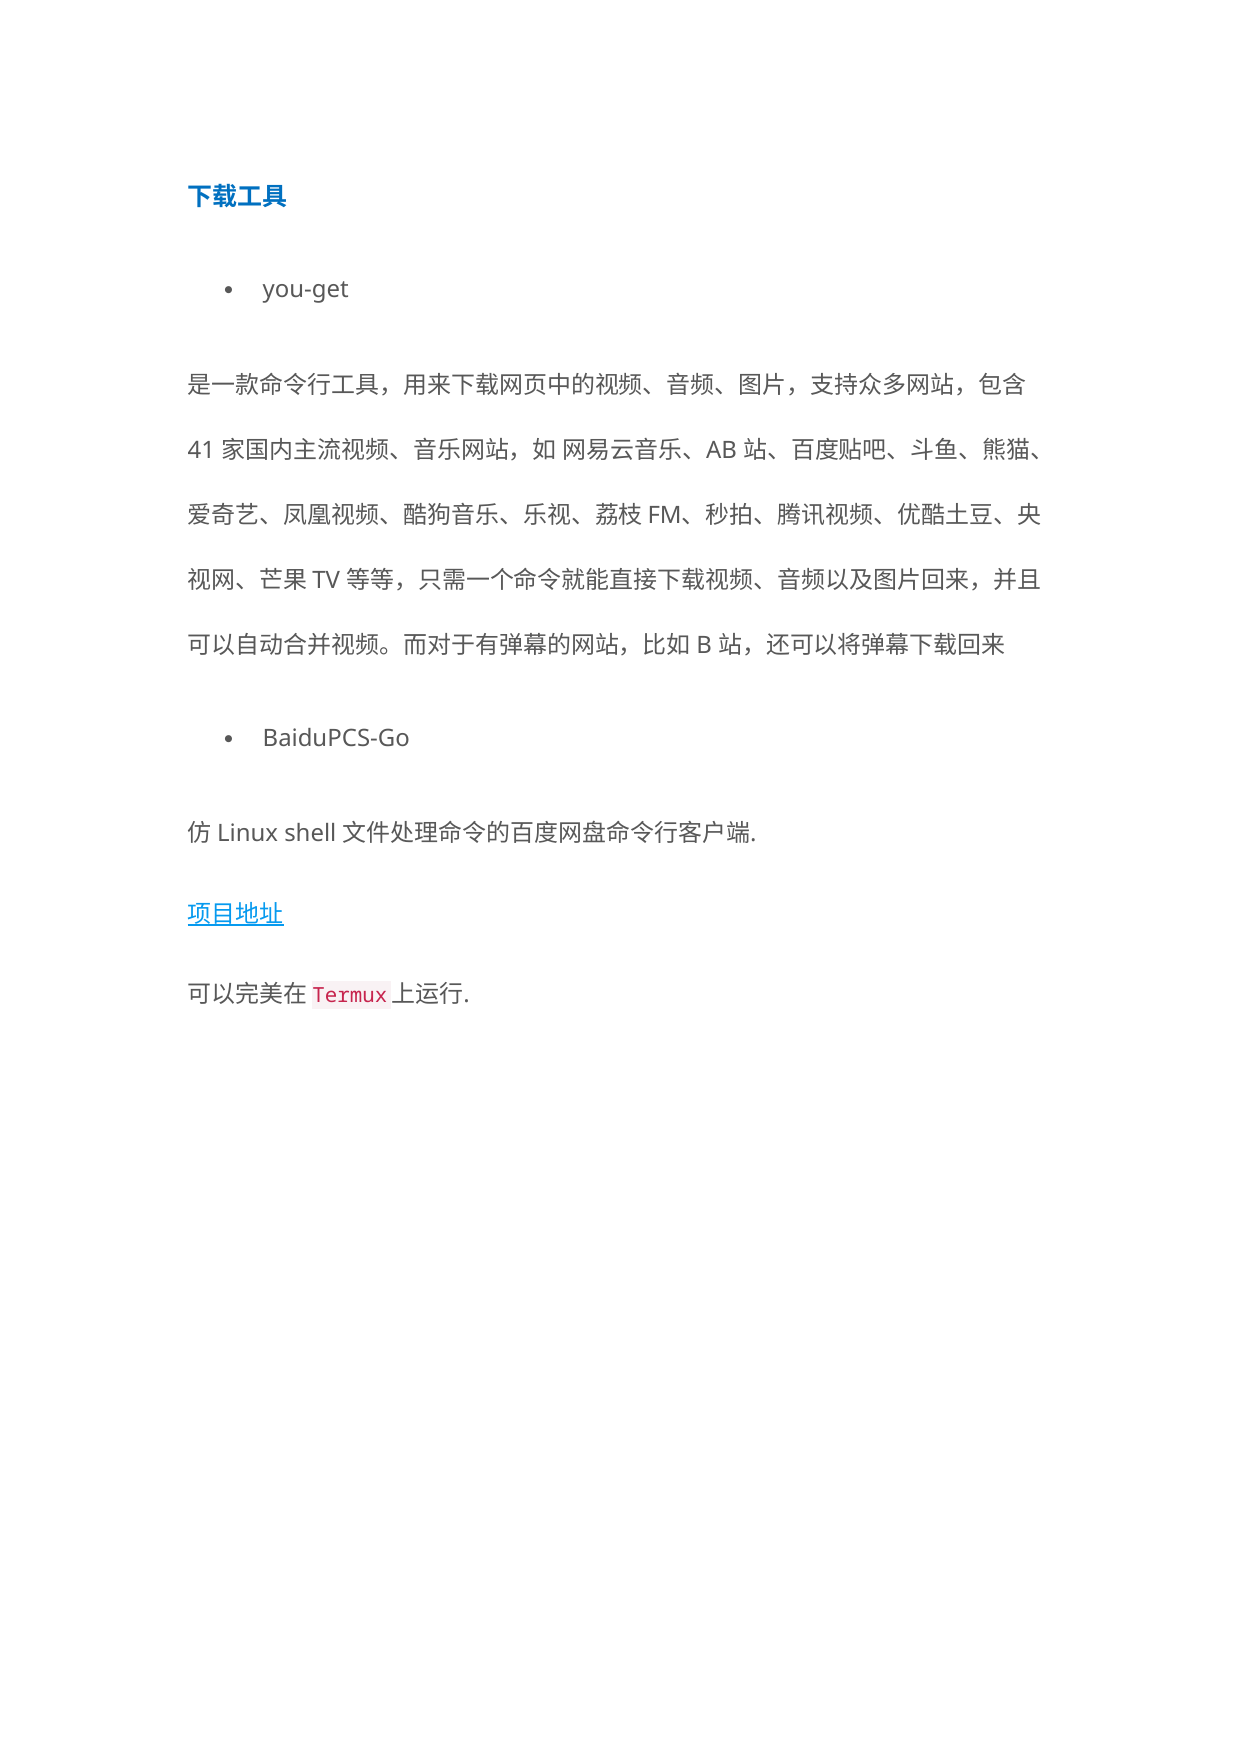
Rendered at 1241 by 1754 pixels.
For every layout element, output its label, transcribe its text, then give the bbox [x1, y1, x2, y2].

text 可以完美在Termux上运行. [187, 960, 1053, 1025]
list you-get [225, 256, 1053, 321]
text 仿 Linux shell 文件处理命令的百度网盘命令行客户端. [187, 799, 1053, 864]
text 项目地址 [187, 879, 1053, 944]
text 是一款命令行工具，用来下载网页中的视频、音频、图片，支持众多网站，包含 41 家国内主流视频、音乐网站，如 网易云音乐、AB 站、百度贴吧、斗鱼、熊猫、爱奇艺、凤凰视频、酷狗音乐、乐视、荔枝FM、秒拍、腾讯视频、优酷土豆、央视网、芒果TV 等等，只需一个命令就能直接下载视频、音频以及图片回来，并且可以自动合并视频。而对于有弹幕的网站，比如 B 站，还可以将弹幕下载回来 [187, 350, 1053, 675]
text 下载工具 [187, 162, 1053, 227]
list BaiduPCS-Go [225, 704, 1053, 769]
